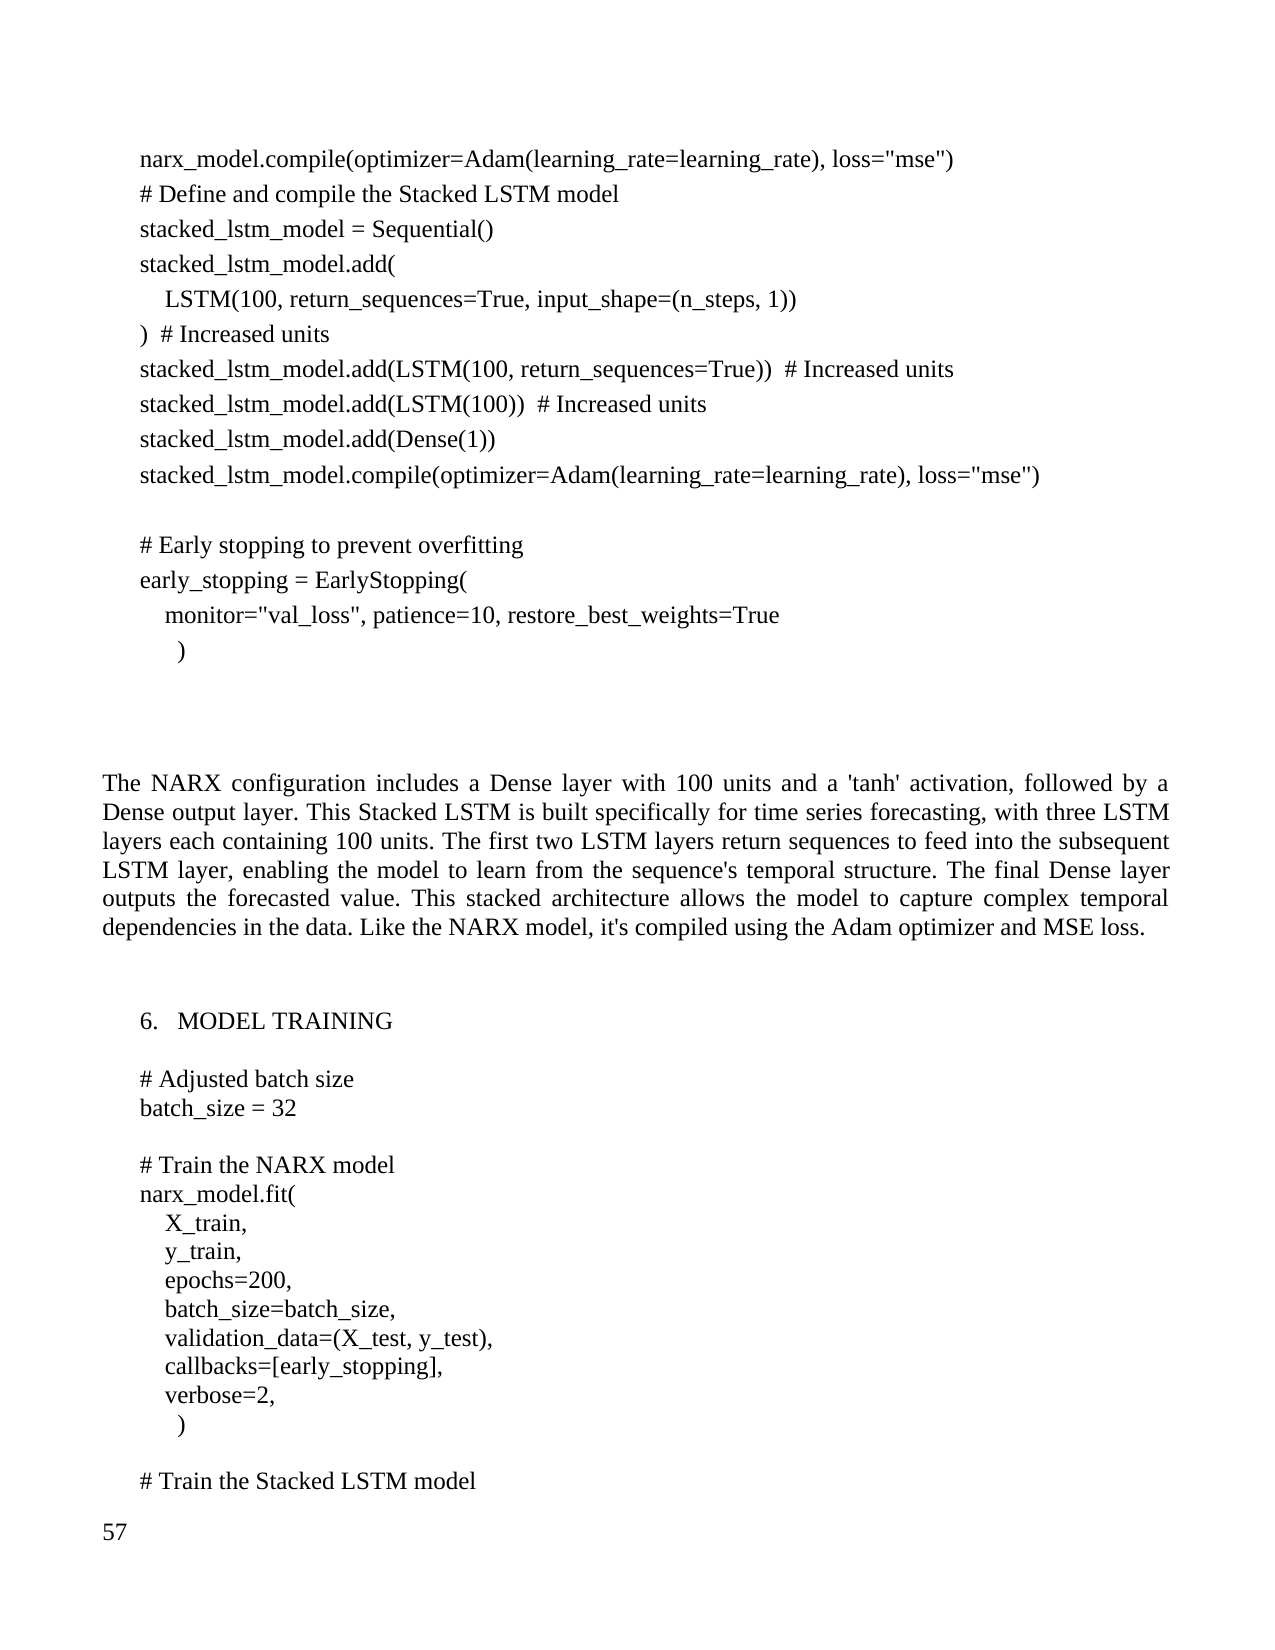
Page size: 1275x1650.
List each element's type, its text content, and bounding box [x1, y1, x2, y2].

list stacked_lstm_model = Sequential() [139, 214, 1171, 243]
list batch_size=batch_size, [139, 1294, 1171, 1323]
list early_stopping = EarlyStopping( [139, 565, 1171, 594]
list callbacks=[early_stopping], [139, 1351, 1171, 1380]
list monitor="val_loss", patience=10, restore_best_weights=True [139, 600, 1171, 629]
list X_train, [139, 1208, 1171, 1236]
list # Define and compile the Stacked LSTM model [139, 179, 1171, 208]
list ) [177, 1409, 1171, 1438]
list stacked_lstm_model.add(LSTM(100, return_sequences=True)) # Increased units [139, 354, 1171, 383]
list validation_data=(X_test, y_test), [139, 1323, 1171, 1351]
list narx_model.compile(optimizer=Adam(learning_rate=learning_rate), loss="mse") [139, 144, 1171, 172]
list ) [177, 635, 1171, 664]
list # Early stopping to prevent overfitting [139, 530, 1171, 559]
list LSTM(100, return_sequences=True, input_shape=(n_steps, 1)) [139, 284, 1171, 313]
list ) # Increased units [139, 319, 1171, 348]
list stacked_lstm_model.add( [139, 249, 1171, 278]
list # Adjusted batch size [139, 1064, 1171, 1093]
list # Train the Stacked LSTM model [139, 1466, 1171, 1495]
list # Train the NARX model [139, 1150, 1171, 1179]
list stacked_lstm_model.add(Dense(1)) [139, 424, 1171, 453]
list MODEL TRAINING [139, 1006, 1171, 1035]
text The NARX configuration includes a Dense layer with 100 units and a 'tanh' activation, followed by a Dense output layer. This Stacked LSTM is built specifically for time series forecasting, with three LSTM layers each containing 100 units. The first two LSTM layers return sequences to feed into the subsequent LSTM layer, enabling the model to learn from the sequence's temporal structure. The final Dense layer outputs the forecasted value. This stacked architecture allows the model to capture complex temporal dependencies in the data. Like the NARX model, it's compiled using the Adam optimizer and MSE loss. [102, 768, 1171, 941]
list epochs=200, [139, 1265, 1171, 1294]
list stacked_lstm_model.add(LSTM(100)) # Increased units [139, 389, 1171, 418]
list y_train, [139, 1236, 1171, 1265]
list batch_size = 32 [139, 1093, 1171, 1121]
list narx_model.fit( [139, 1179, 1171, 1208]
list verbose=2, [139, 1380, 1171, 1409]
list stacked_lstm_model.compile(optimizer=Adam(learning_rate=learning_rate), loss="mse") [139, 460, 1171, 488]
